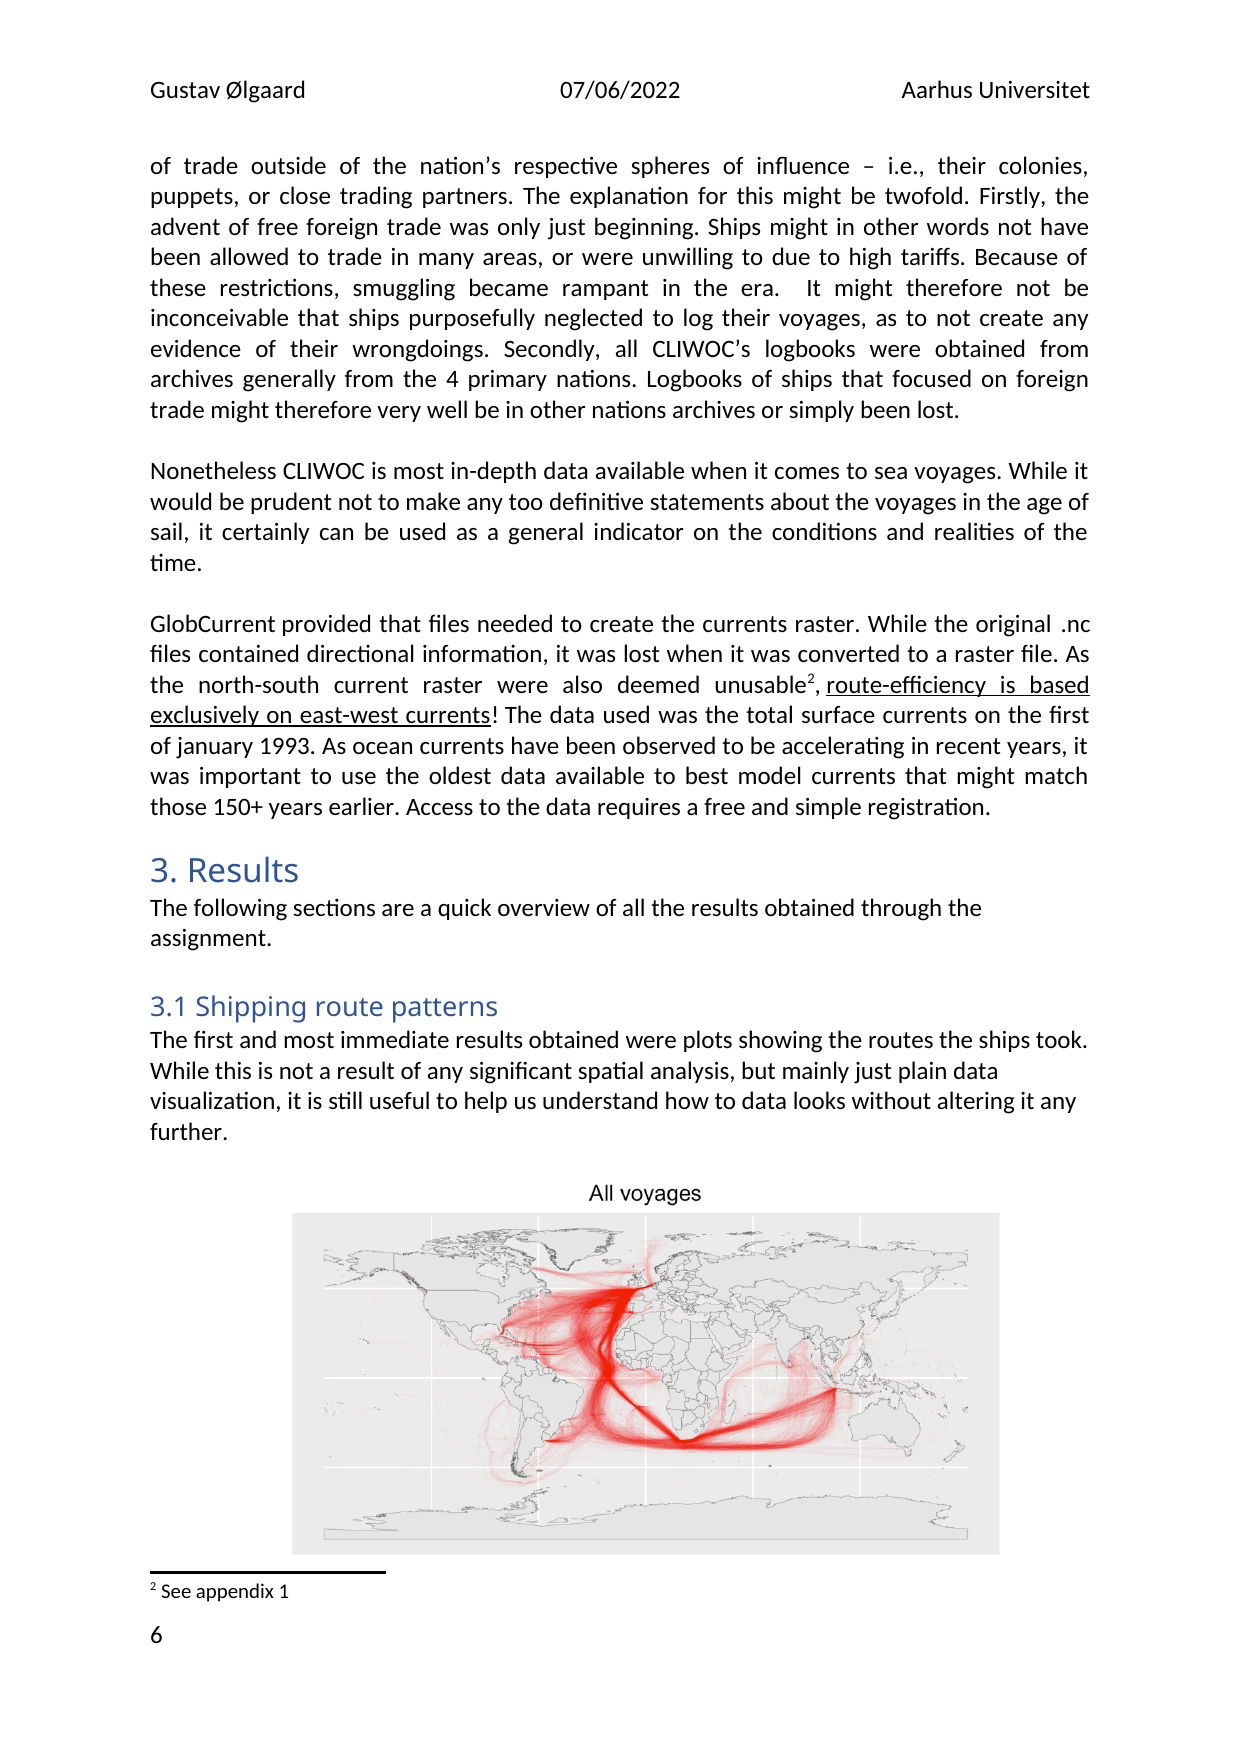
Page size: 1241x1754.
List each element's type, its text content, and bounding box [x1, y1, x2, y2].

text The following sections are a quick overview of all the results obtained through the assignment. [150, 892, 1090, 953]
text Nonetheless CLIWOC is most in-depth data available when it comes to sea voyages. While it would be prudent not to make any too definitive statements about the voyages in the age of sail, it certainly can be used as a general indicator on the conditions and realities of the time. [150, 455, 1090, 577]
text The first and most immediate results obtained were plots showing the routes the ships took. While this is not a result of any significant spatial analysis, but mainly just plain data visualization, it is still useful to help us understand how to data looks without altering it any further. [150, 1024, 1090, 1147]
subtitle 3. Results [150, 846, 1090, 892]
subtitle 3.1 Shipping route patterns [150, 988, 1090, 1024]
picture [284, 1146, 1007, 1562]
text GlobCurrent provided that files needed to create the currents raster. While the original .nc files contained directional information, it was lost when it was converted to a raster file. As the north-south current raster were also deemed unusable, route-efficiency is based exclusively on east-west currents! The data used was the total surface currents on the first of january 1993. As ocean currents have been observed to be accelerating in recent years, it was important to use the oldest data available to best model currents that might match those 150+ years earlier. Access to the data requires a free and simple registration. [150, 608, 1090, 821]
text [150, 150, 1090, 425]
